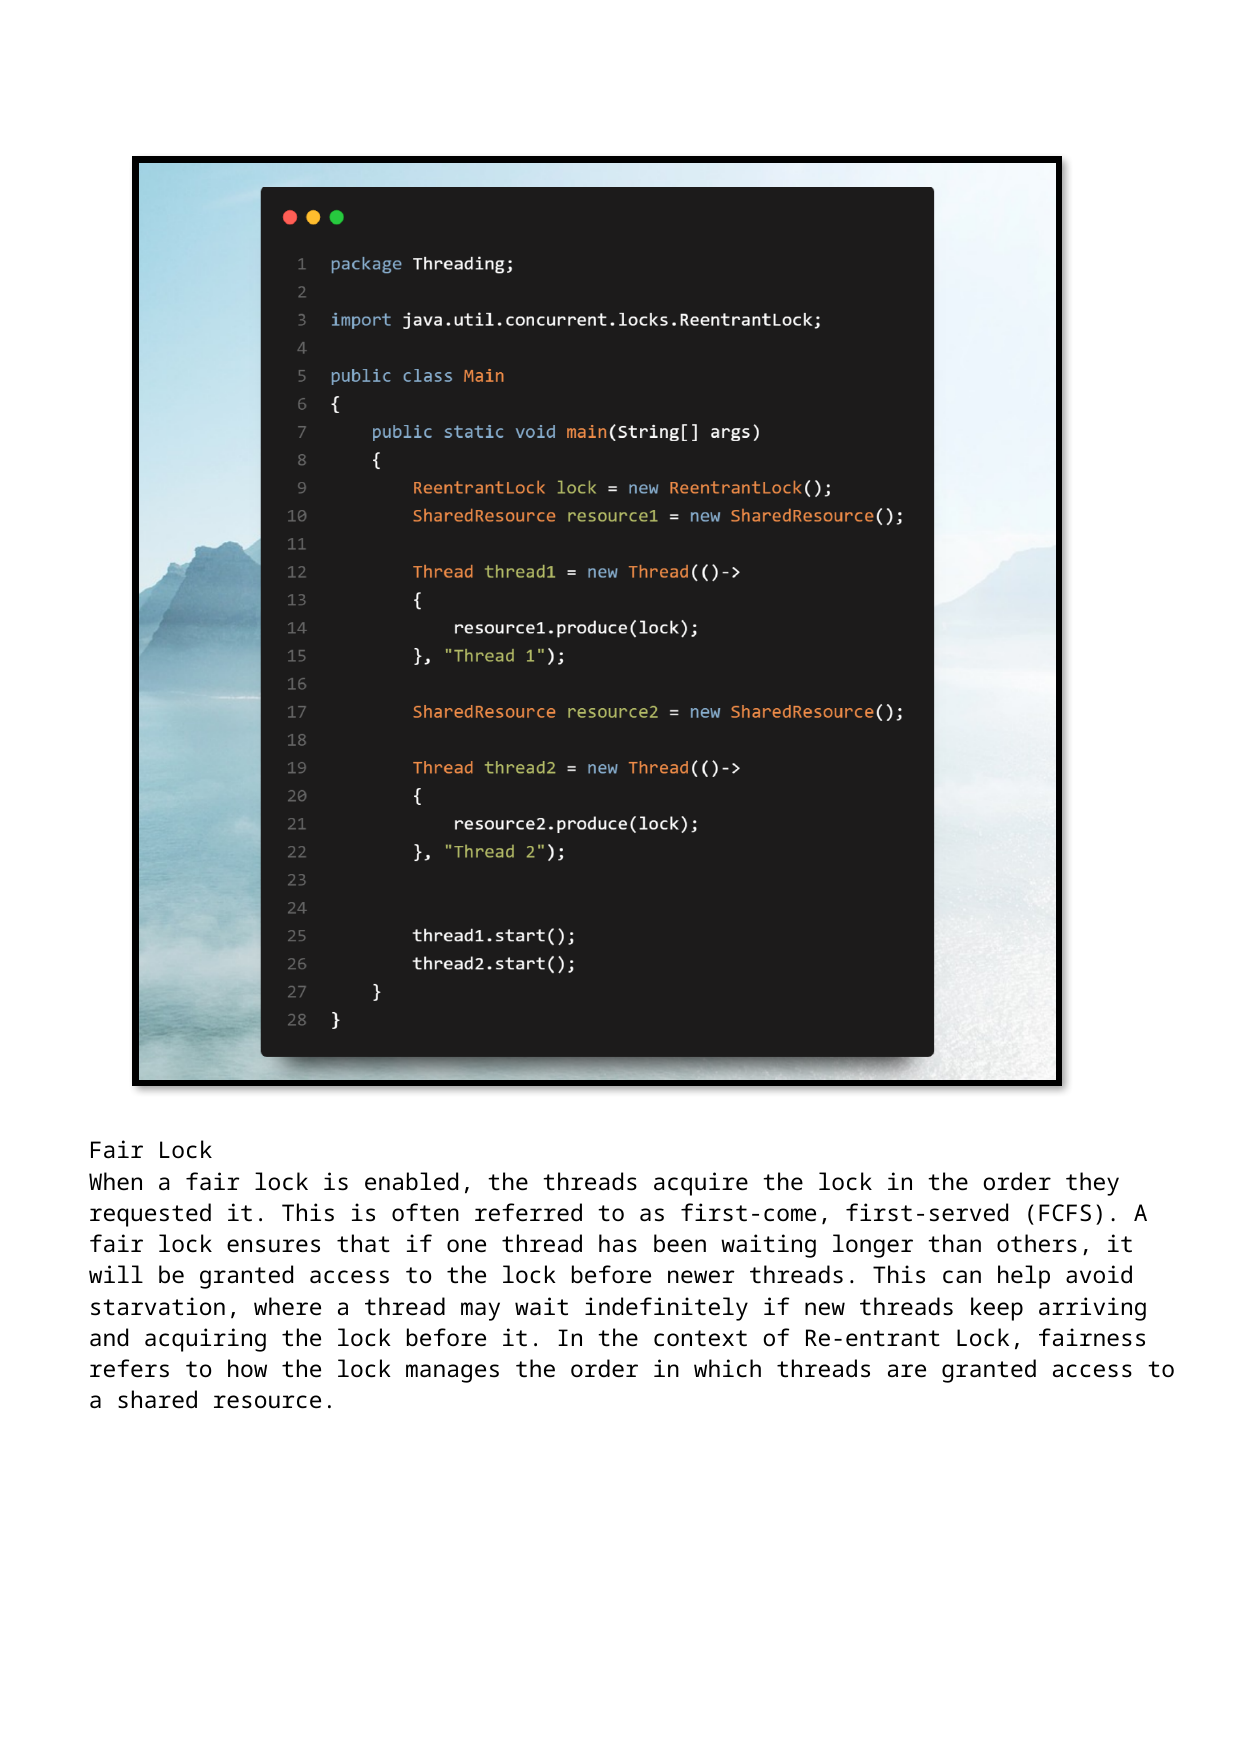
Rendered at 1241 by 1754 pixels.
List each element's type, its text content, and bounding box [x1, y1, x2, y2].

text When a fair lock is enabled, the threads acquire the lock in the order they requested it. This is often referred to as first-come, first-served (FCFS). A fair lock ensures that if one thread has been waiting longer than others, it will be granted access to the lock before newer threads. This can help avoid starvation, where a thread may wait indefinitely if new threads keep arriving and acquiring the lock before it. In the context of Re-entrant Lock, fairness refers to how the lock manages the order in which threads are granted access to a shared resource. [89, 1166, 1196, 1416]
picture [139, 163, 1056, 1080]
text Fair Lock [89, 1134, 1196, 1166]
